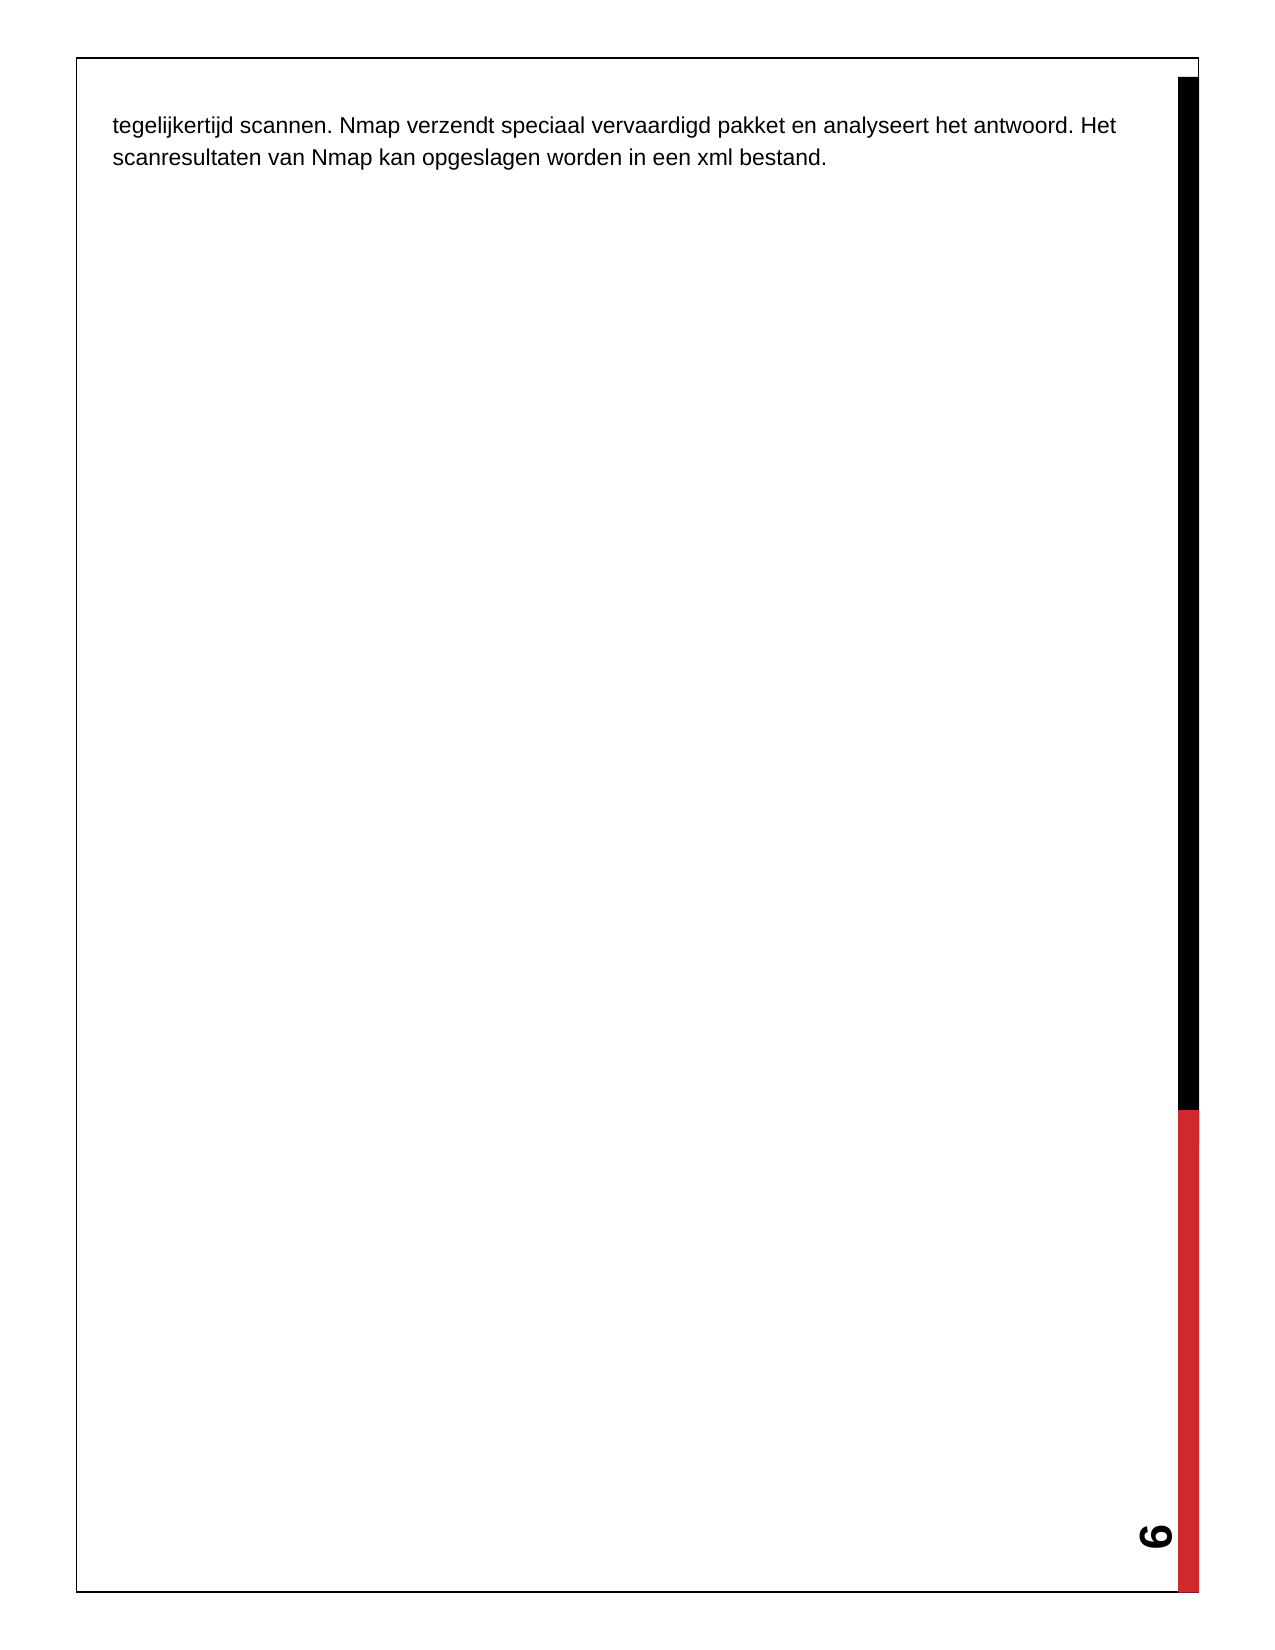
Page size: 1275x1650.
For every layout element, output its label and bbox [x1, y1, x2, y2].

text [112, 112, 1162, 170]
